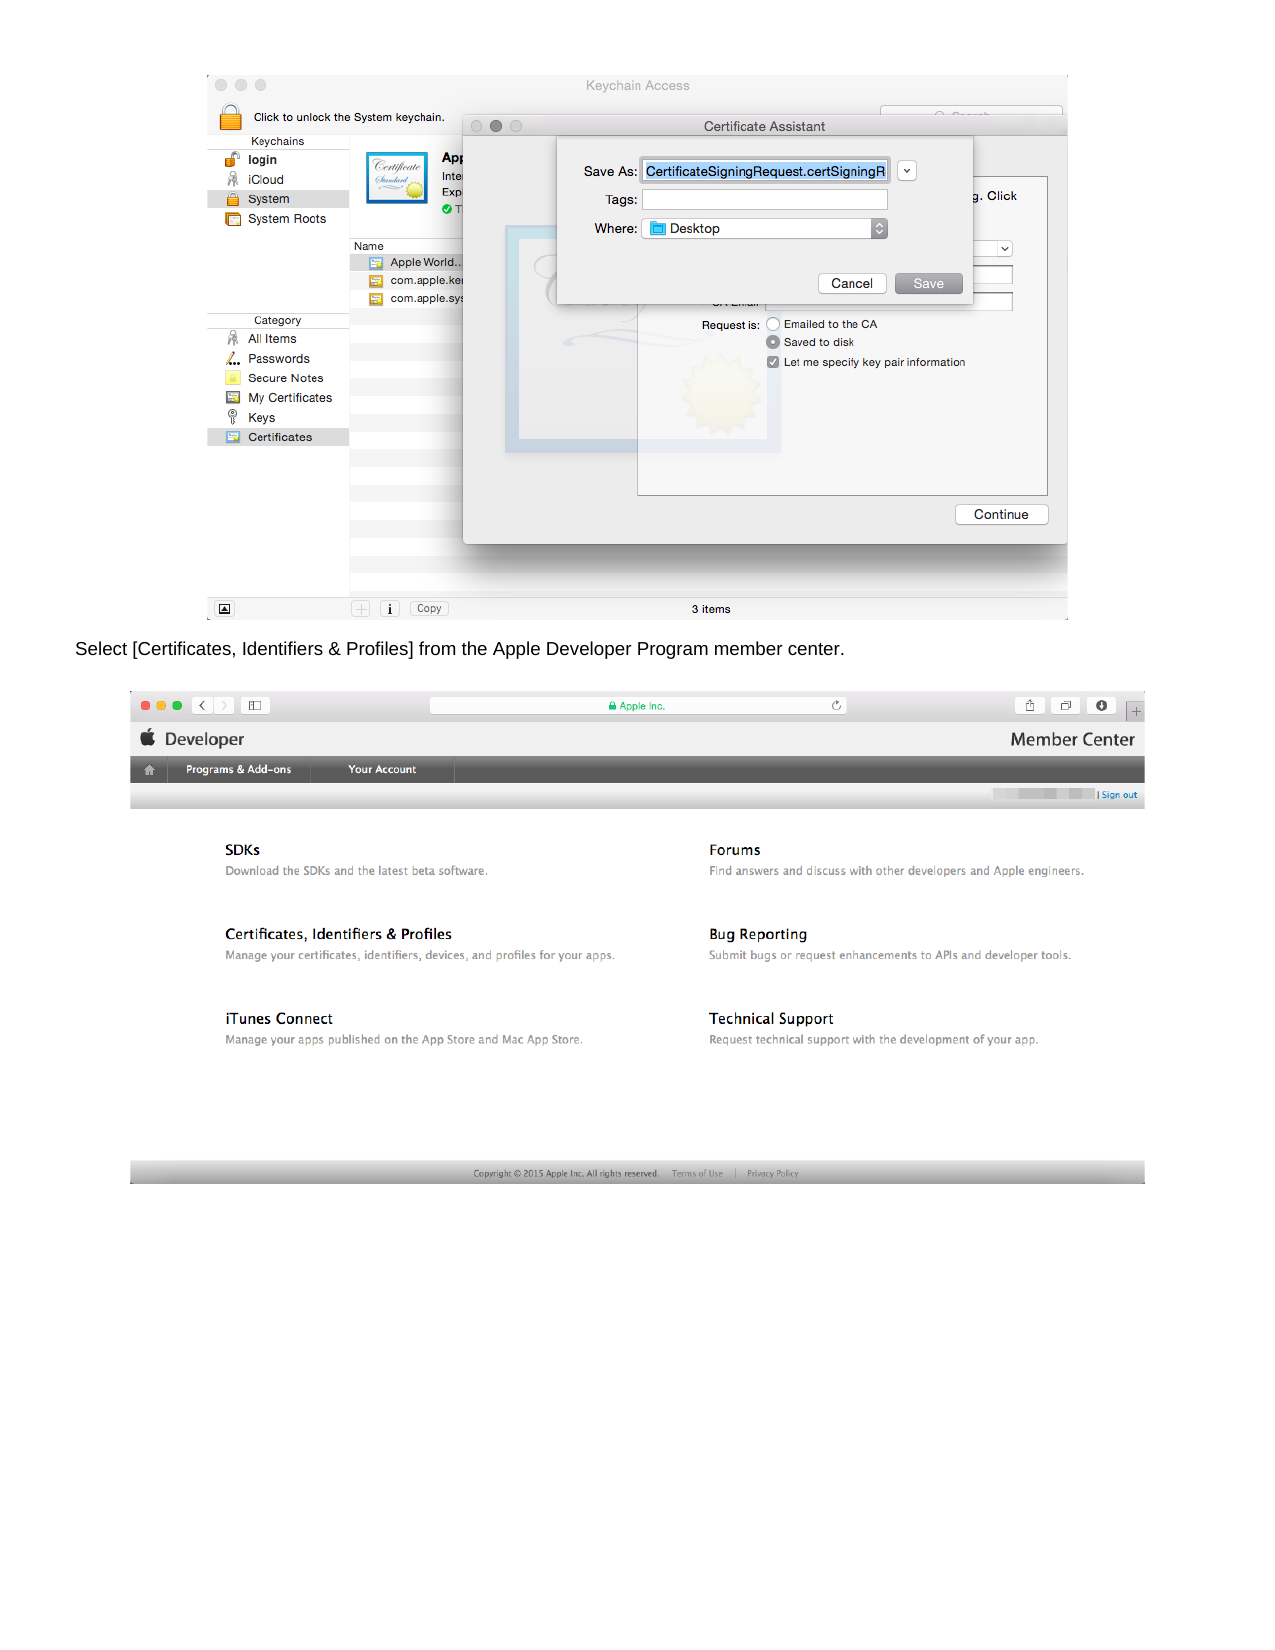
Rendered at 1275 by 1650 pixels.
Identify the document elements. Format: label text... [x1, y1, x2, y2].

text Select [Certificates, Identifiers & Profiles] from the Apple Developer Program member center. [75, 638, 1200, 660]
picture [130, 691, 1145, 1184]
picture [207, 75, 1068, 620]
